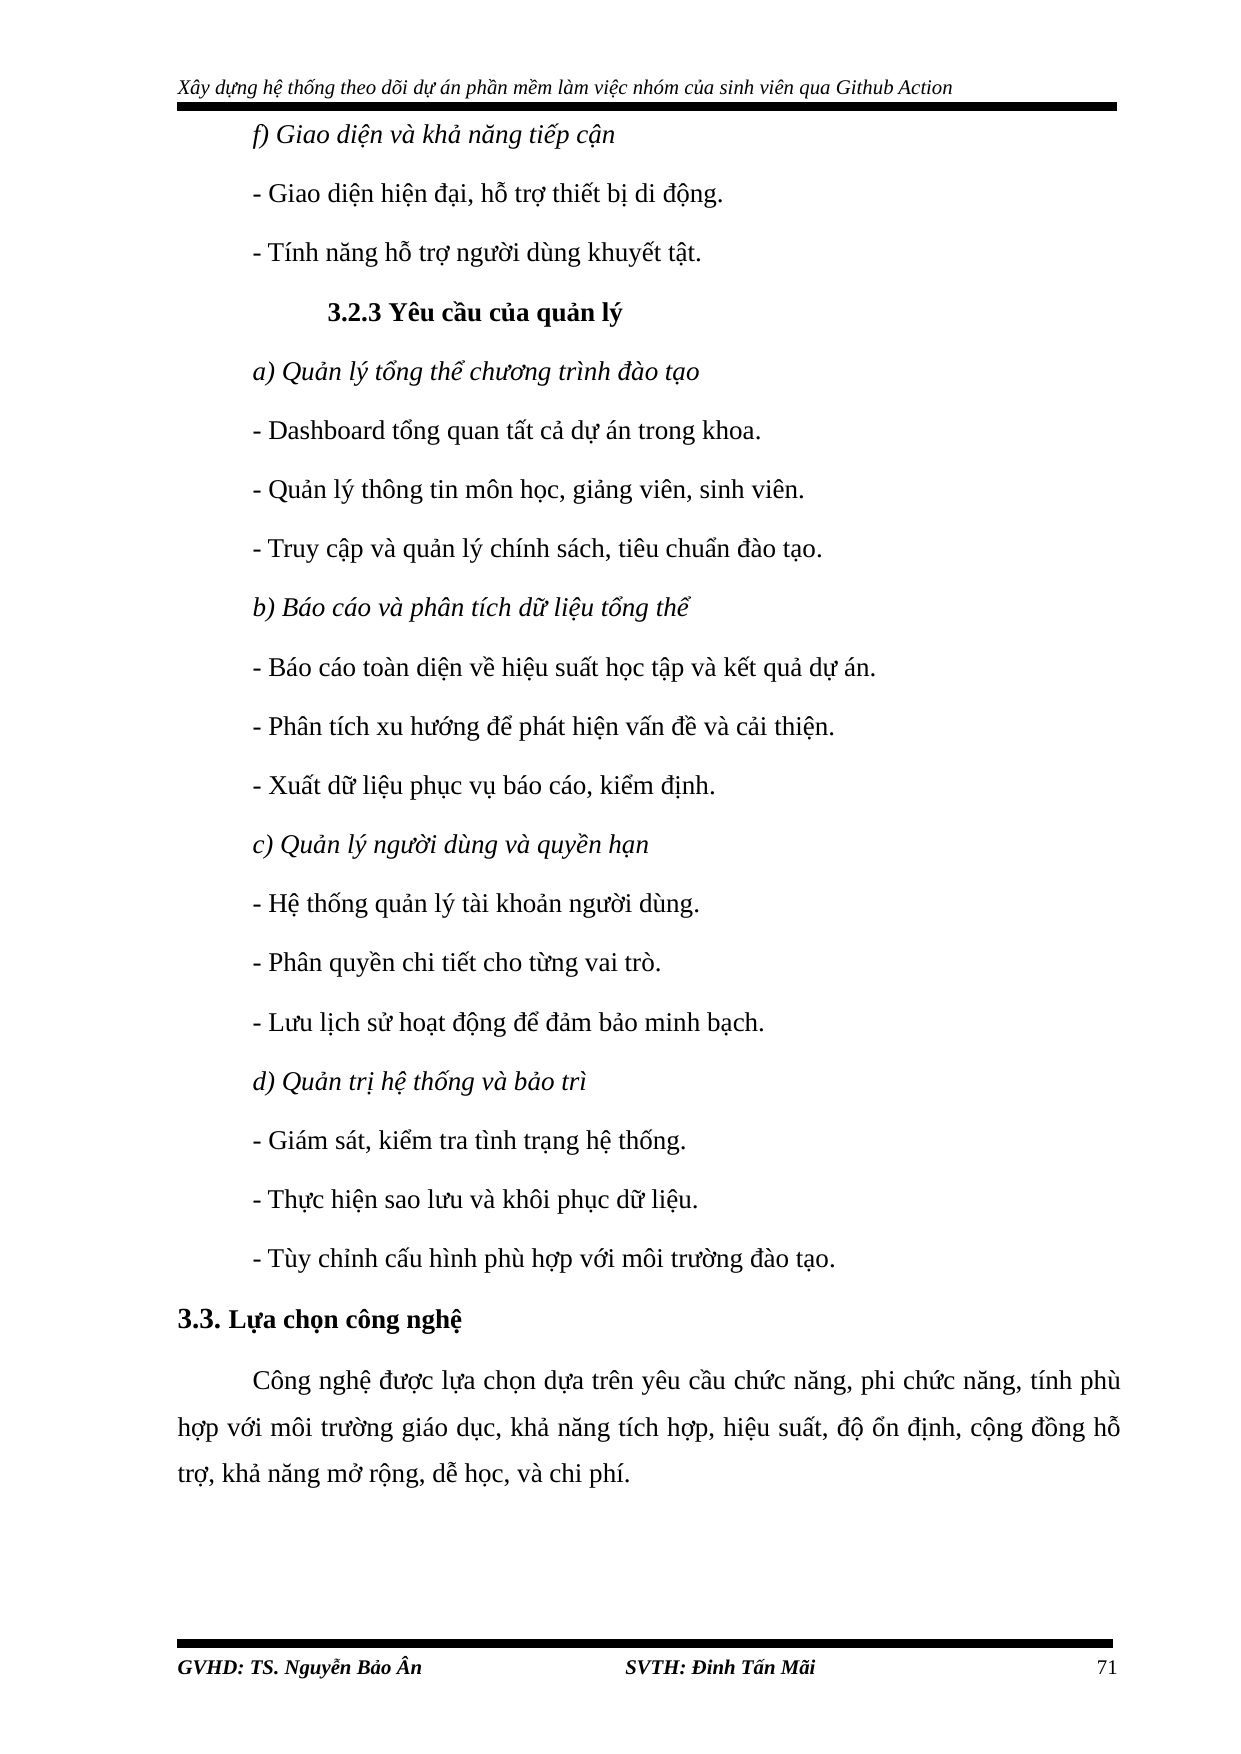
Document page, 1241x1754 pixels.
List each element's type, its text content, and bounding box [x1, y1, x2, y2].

text - Hệ thống quản lý tài khoản người dùng. [177, 887, 1122, 918]
text d) Quản trị hệ thống và bảo trì [177, 1065, 1122, 1096]
text c) Quản lý người dùng và quyền hạn [177, 828, 1122, 859]
text f) Giao diện và khả năng tiếp cận [177, 118, 1122, 149]
text - Báo cáo toàn diện về hiệu suất học tập và kết quả dự án. [177, 651, 1122, 682]
text - Giám sát, kiểm tra tình trạng hệ thống. [177, 1124, 1122, 1155]
text - Giao diện hiện đại, hỗ trợ thiết bị di động. [177, 177, 1122, 208]
text - Lưu lịch sử hoạt động để đảm bảo minh bạch. [177, 1006, 1122, 1037]
text - Phân quyền chi tiết cho từng vai trò. [177, 946, 1122, 978]
text - Tùy chỉnh cấu hình phù hợp với môi trường đào tạo. [177, 1242, 1122, 1273]
text - Xuất dữ liệu phục vụ báo cáo, kiểm định. [177, 769, 1122, 800]
text - Truy cập và quản lý chính sách, tiêu chuẩn đào tạo. [177, 532, 1122, 563]
text - Phân tích xu hướng để phát hiện vấn đề và cải thiện. [177, 710, 1122, 741]
text a) Quản lý tổng thể chương trình đào tạo [177, 355, 1122, 386]
text b) Báo cáo và phân tích dữ liệu tổng thể [177, 591, 1122, 623]
subtitle Lựa chọn công nghệ [177, 1301, 1122, 1335]
subtitle Yêu cầu của quản lý [252, 296, 1122, 327]
text - Thực hiện sao lưu và khôi phục dữ liệu. [177, 1183, 1122, 1214]
text Công nghệ được lựa chọn dựa trên yêu cầu chức năng, phi chức năng, tính phù hợp với môi trường giáo dục, khả năng tích hợp, hiệu suất, độ ổn định, cộng đồng hỗ trợ, khả năng mở rộng, dễ học, và chi phí. [177, 1364, 1122, 1489]
text - Quản lý thông tin môn học, giảng viên, sinh viên. [177, 473, 1122, 504]
text - Dashboard tổng quan tất cả dự án trong khoa. [177, 414, 1122, 445]
text - Tính năng hỗ trợ người dùng khuyết tật. [177, 236, 1122, 268]
